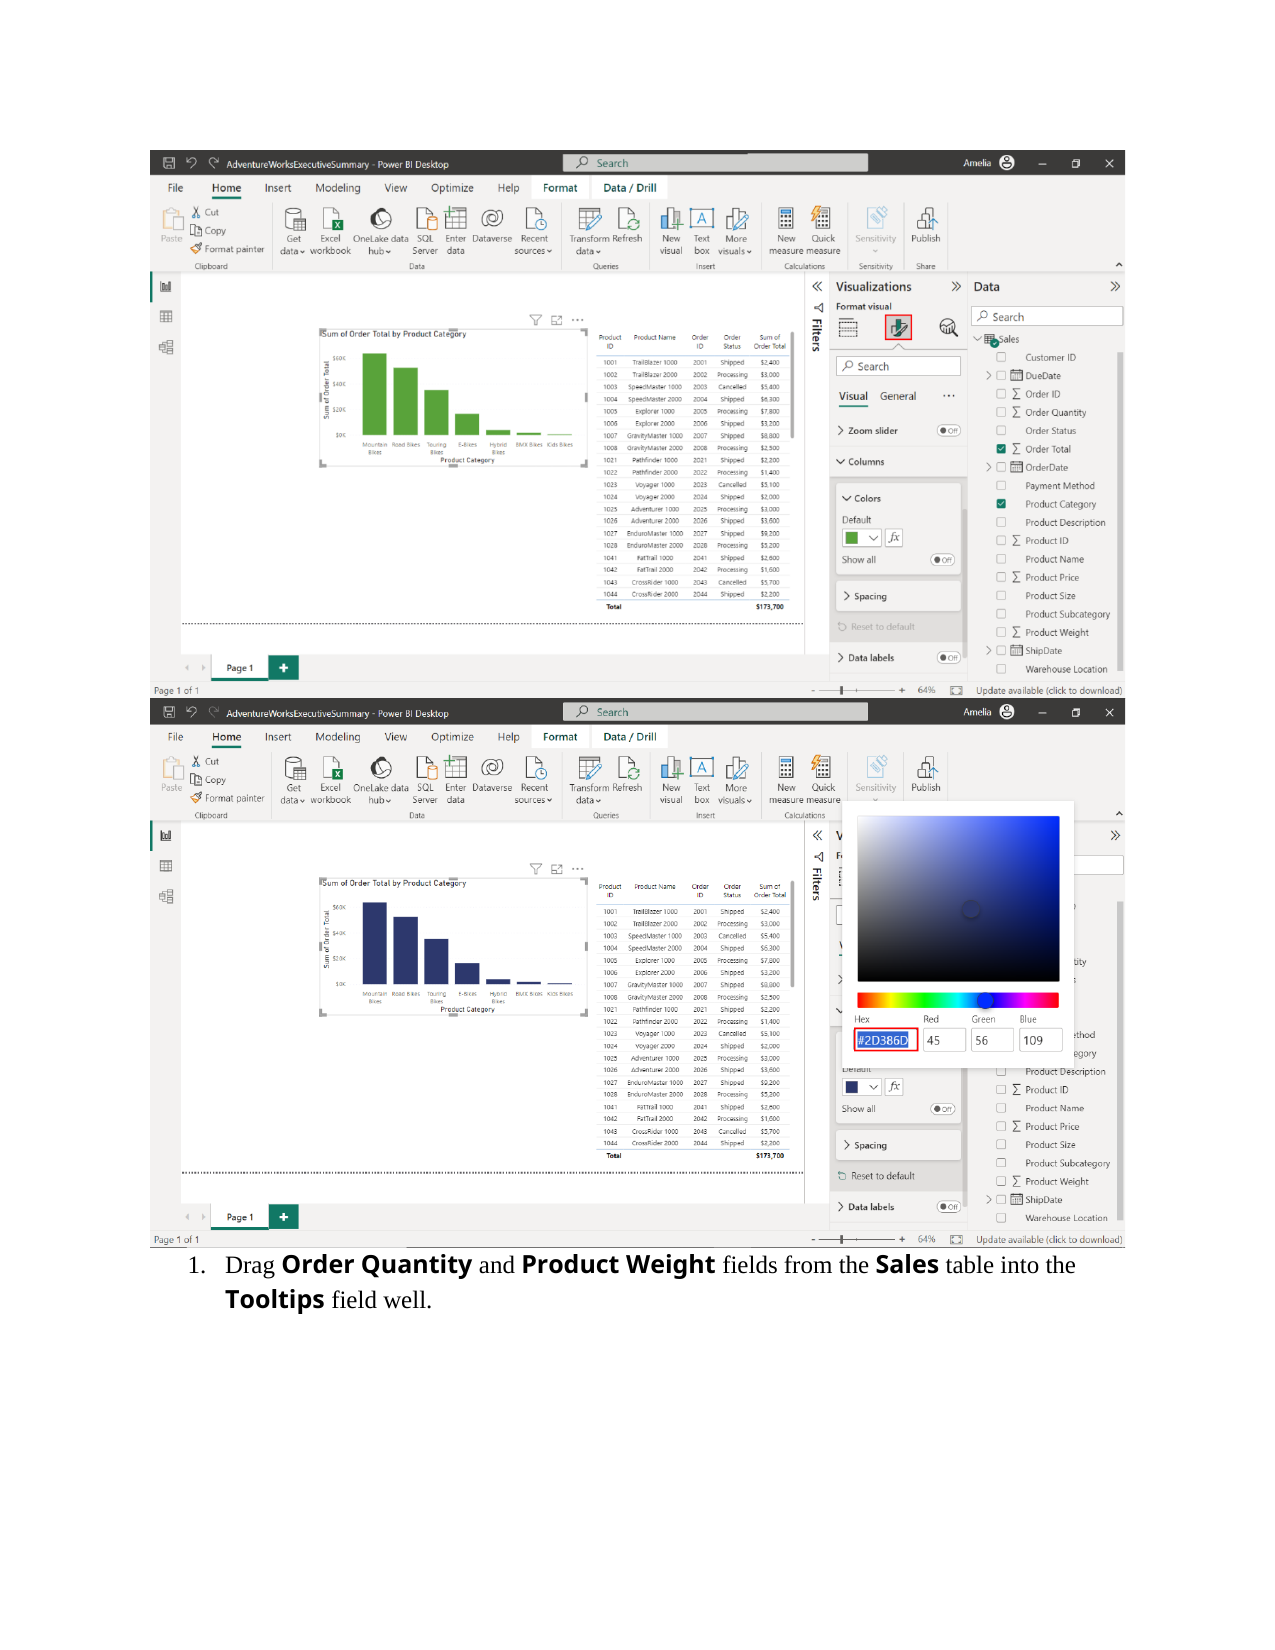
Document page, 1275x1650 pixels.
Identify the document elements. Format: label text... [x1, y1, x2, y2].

list Drag Order Quantity and Product Weight fields from the Sales table into the Tooltips field well. [187, 1248, 1125, 1315]
picture [150, 150, 1125, 1248]
